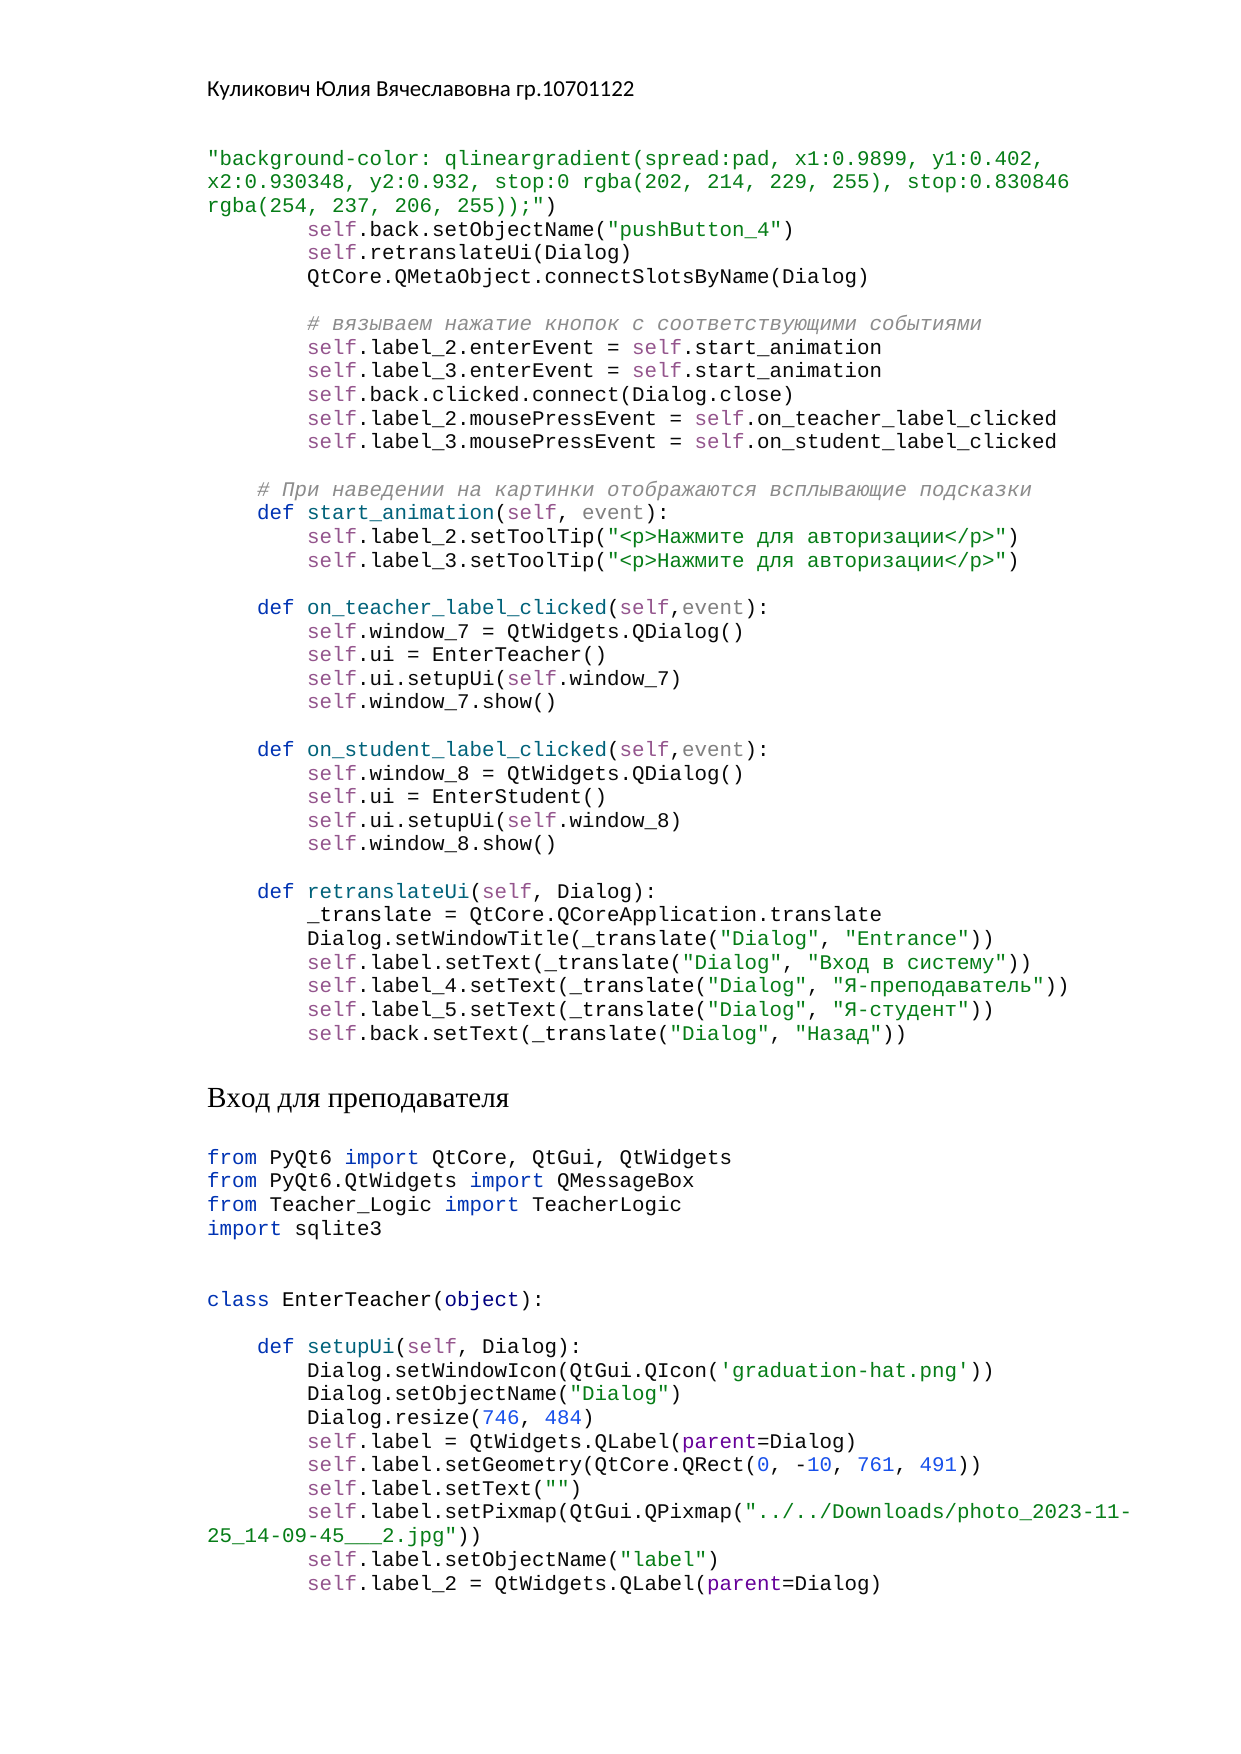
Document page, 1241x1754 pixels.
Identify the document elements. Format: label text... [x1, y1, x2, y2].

text Вход для преподавателя [207, 1080, 1152, 1113]
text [207, 1147, 1152, 1596]
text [207, 148, 1152, 1046]
